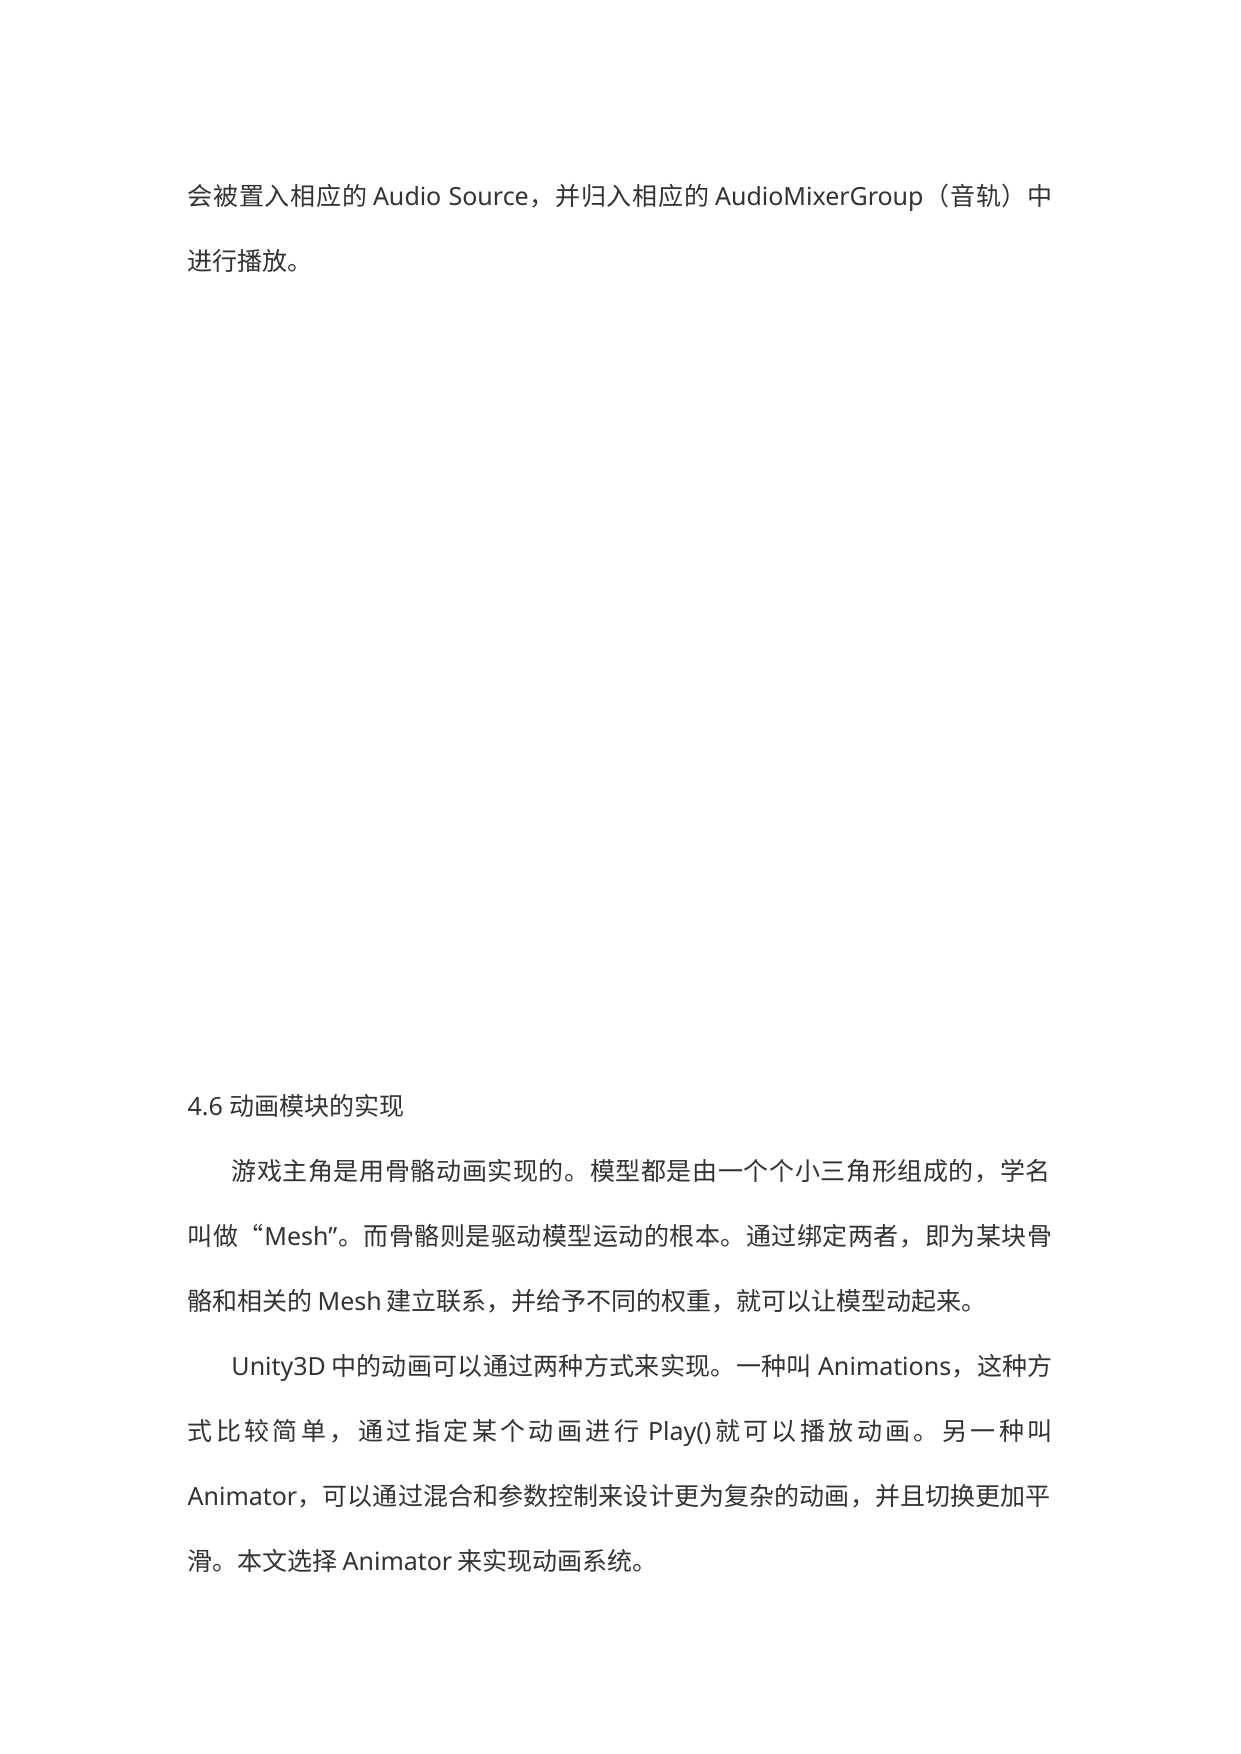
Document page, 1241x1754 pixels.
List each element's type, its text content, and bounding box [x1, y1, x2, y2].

text Unity3D中的动画可以通过两种方式来实现。一种叫Animations，这种方式比较简单，通过指定某个动画进行Play()就可以播放动画。另一种叫Animator，可以通过混合和参数控制来设计更为复杂的动画，并且切换更加平滑。本文选择Animator来实现动画系统。 [187, 1332, 1053, 1592]
text 4.6 动画模块的实现 [187, 1072, 1053, 1137]
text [187, 162, 1053, 292]
text 游戏主角是用骨骼动画实现的。模型都是由一个个小三角形组成的，学名叫做“Mesh”。而骨骼则是驱动模型运动的根本。通过绑定两者，即为某块骨骼和相关的Mesh建立联系，并给予不同的权重，就可以让模型动起来。 [187, 1137, 1053, 1332]
